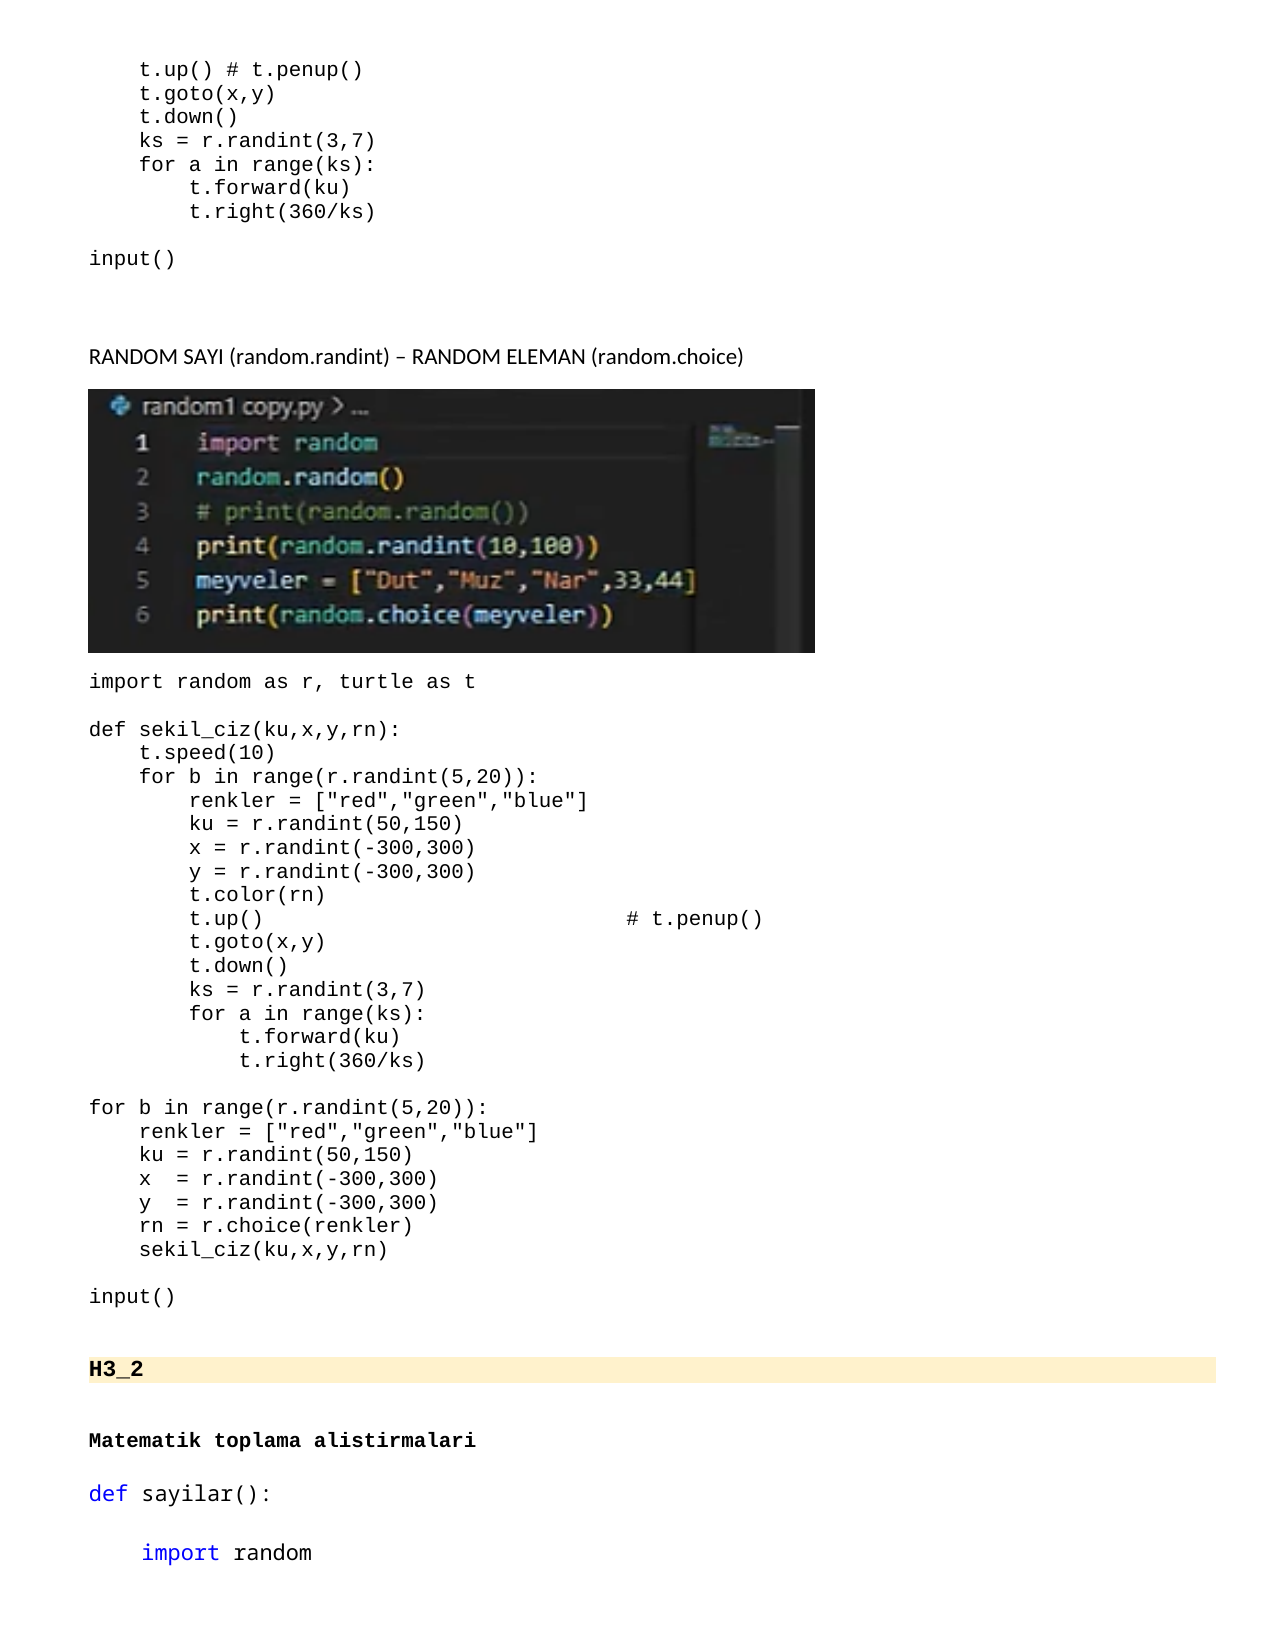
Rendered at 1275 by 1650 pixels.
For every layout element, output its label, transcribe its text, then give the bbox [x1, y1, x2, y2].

text for a in range(ks): [89, 1002, 1216, 1026]
text t.forward(ku) [89, 1026, 1216, 1050]
text t.speed(10) [89, 742, 1216, 766]
text for b in range(r.randint(5,20)): [89, 766, 1216, 790]
text RANDOM SAYI (random.randint) – RANDOM ELEMAN (random.choice) [89, 342, 1216, 370]
text t.up() # t.penup() [89, 908, 1216, 932]
text ks = r.randint(3,7) [89, 979, 1216, 1002]
text rn = r.choice(renkler) [89, 1215, 1216, 1239]
text for a in range(ks): [89, 154, 1216, 177]
text ku = r.randint(50,150) [89, 813, 1216, 837]
text renkler = ["red","green","blue"] [89, 1121, 1216, 1144]
text t.down() [89, 106, 1216, 130]
text ku = r.randint(50,150) [89, 1144, 1216, 1168]
text sekil_ciz(ku,x,y,rn) [89, 1239, 1216, 1263]
text y = r.randint(-300,300) [89, 861, 1216, 884]
text y = r.randint(-300,300) [89, 1192, 1216, 1215]
text def sayilar(): [89, 1478, 1216, 1507]
text input() [89, 248, 1216, 272]
text H3_2 [89, 1357, 1216, 1383]
text t.up() # t.penup() [89, 59, 1216, 83]
text t.goto(x,y) [89, 83, 1216, 106]
text Matematik toplama alistirmalari [89, 1430, 1216, 1454]
text t.right(360/ks) [89, 201, 1216, 224]
text import random as r, turtle as t [89, 671, 1216, 695]
text t.forward(ku) [89, 177, 1216, 201]
text t.down() [89, 955, 1216, 979]
text def sekil_ciz(ku,x,y,rn): [89, 719, 1216, 742]
text renkler = ["red","green","blue"] [89, 790, 1216, 813]
text t.goto(x,y) [89, 932, 1216, 955]
text x = r.randint(-300,300) [89, 837, 1216, 861]
text t.color(rn) [89, 884, 1216, 908]
text import random [89, 1537, 1216, 1567]
text ks = r.randint(3,7) [89, 130, 1216, 154]
text x = r.randint(-300,300) [89, 1168, 1216, 1192]
text for b in range(r.randint(5,20)): [89, 1097, 1216, 1121]
text input() [89, 1286, 1216, 1310]
text t.right(360/ks) [89, 1050, 1216, 1073]
picture [88, 389, 815, 653]
